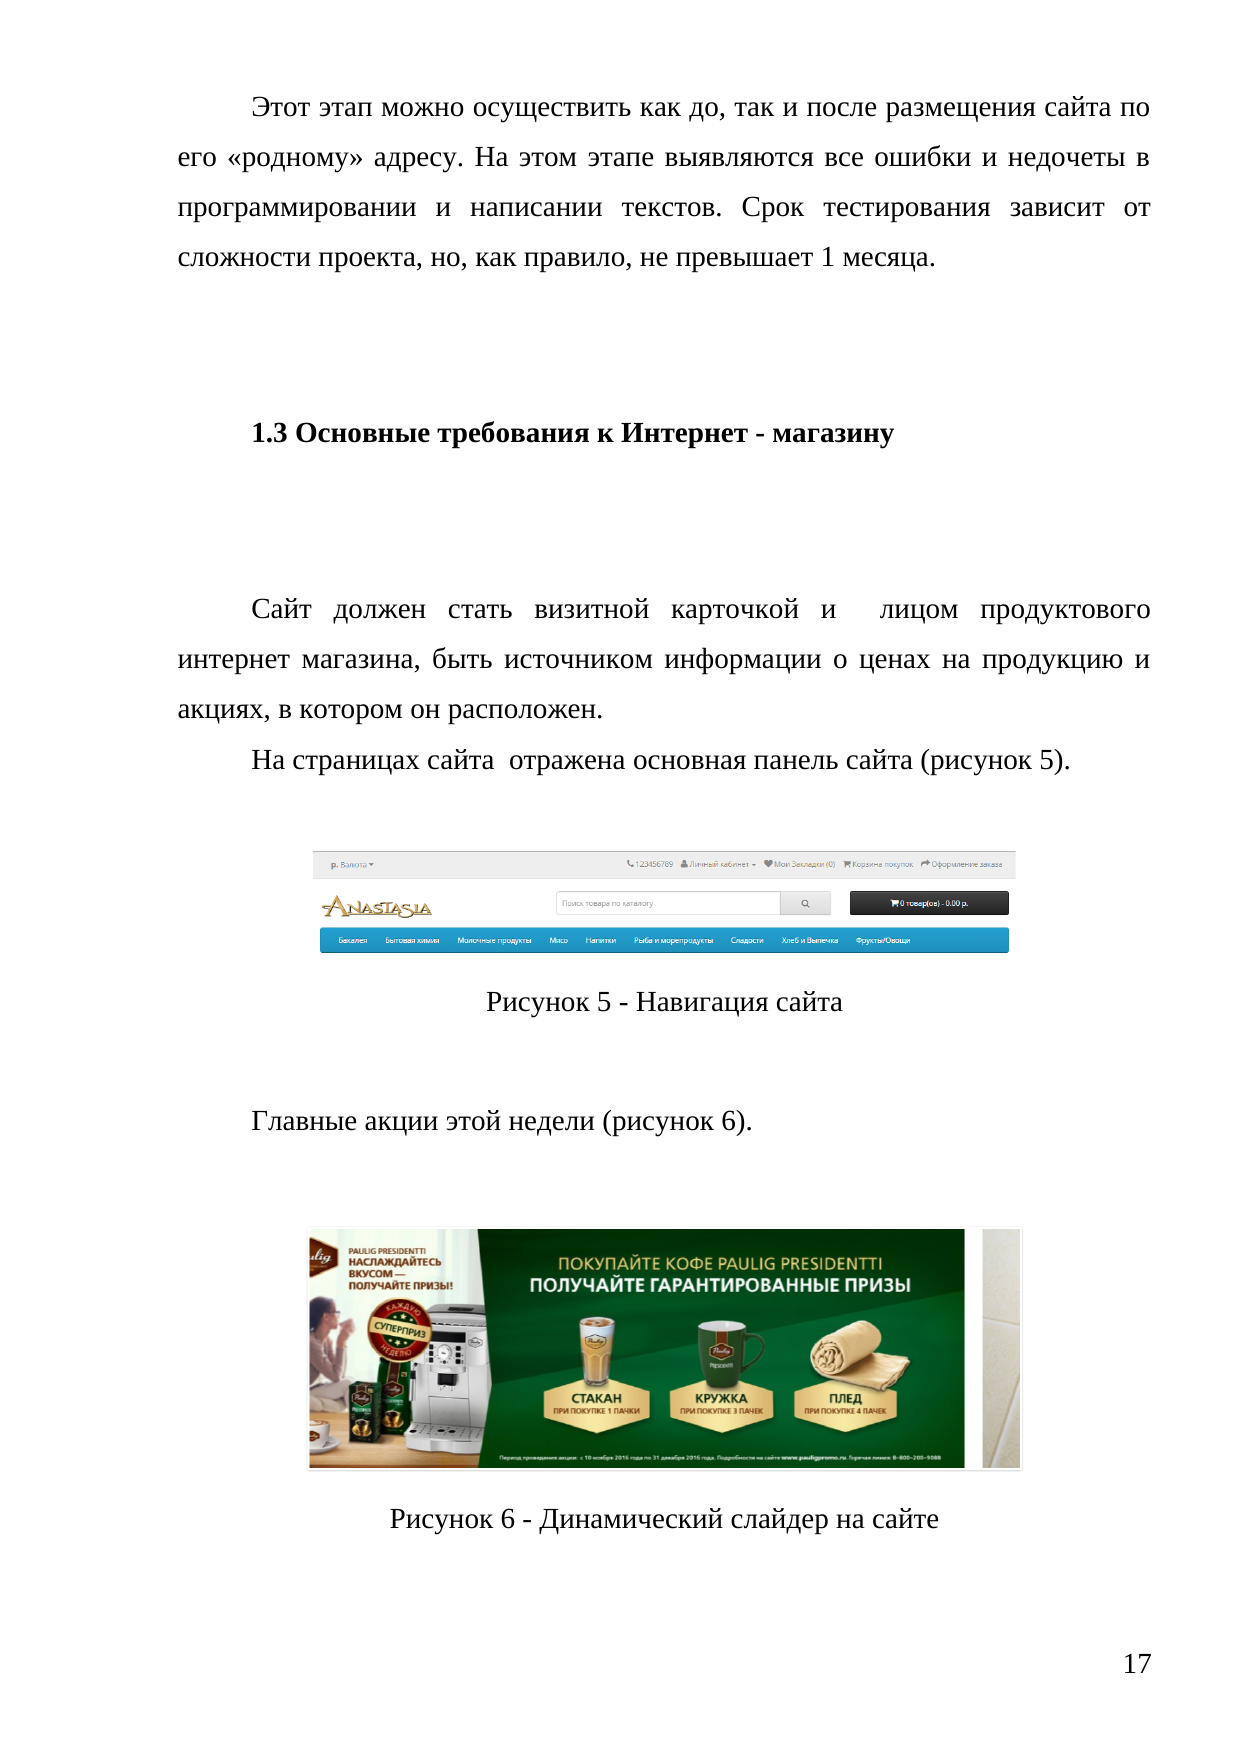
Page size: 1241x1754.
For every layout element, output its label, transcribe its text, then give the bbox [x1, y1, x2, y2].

picture [303, 1222, 1026, 1476]
text Этот этап можно осуществить как до, так и после размещения сайта по его «родному» адресу. На этом этапе выявляются все ошибки и недочеты в программировании и написании текстов. Срок тестирования зависит от сложности проекта, но, как правило, не превышает 1 месяца. [177, 89, 1152, 273]
text Рисунок 5 - Навигация сайта [177, 984, 1152, 1018]
picture [313, 851, 1016, 960]
text Главные акции этой недели (рисунок 6). [251, 1103, 1152, 1137]
text Сайт должен стать визитной карточкой и лицом продуктового интернет магазина, быть источником информации о ценах на продукцию и акциях, в котором он расположен. [177, 591, 1152, 725]
subtitle 1.3 Основные требования к Интернет - магазину [177, 416, 1152, 449]
text Рисунок 6 - Динамический слайдер на сайте [177, 1501, 1152, 1534]
text На страницах сайта отражена основная панель сайта (рисунок 5). [177, 742, 1152, 775]
